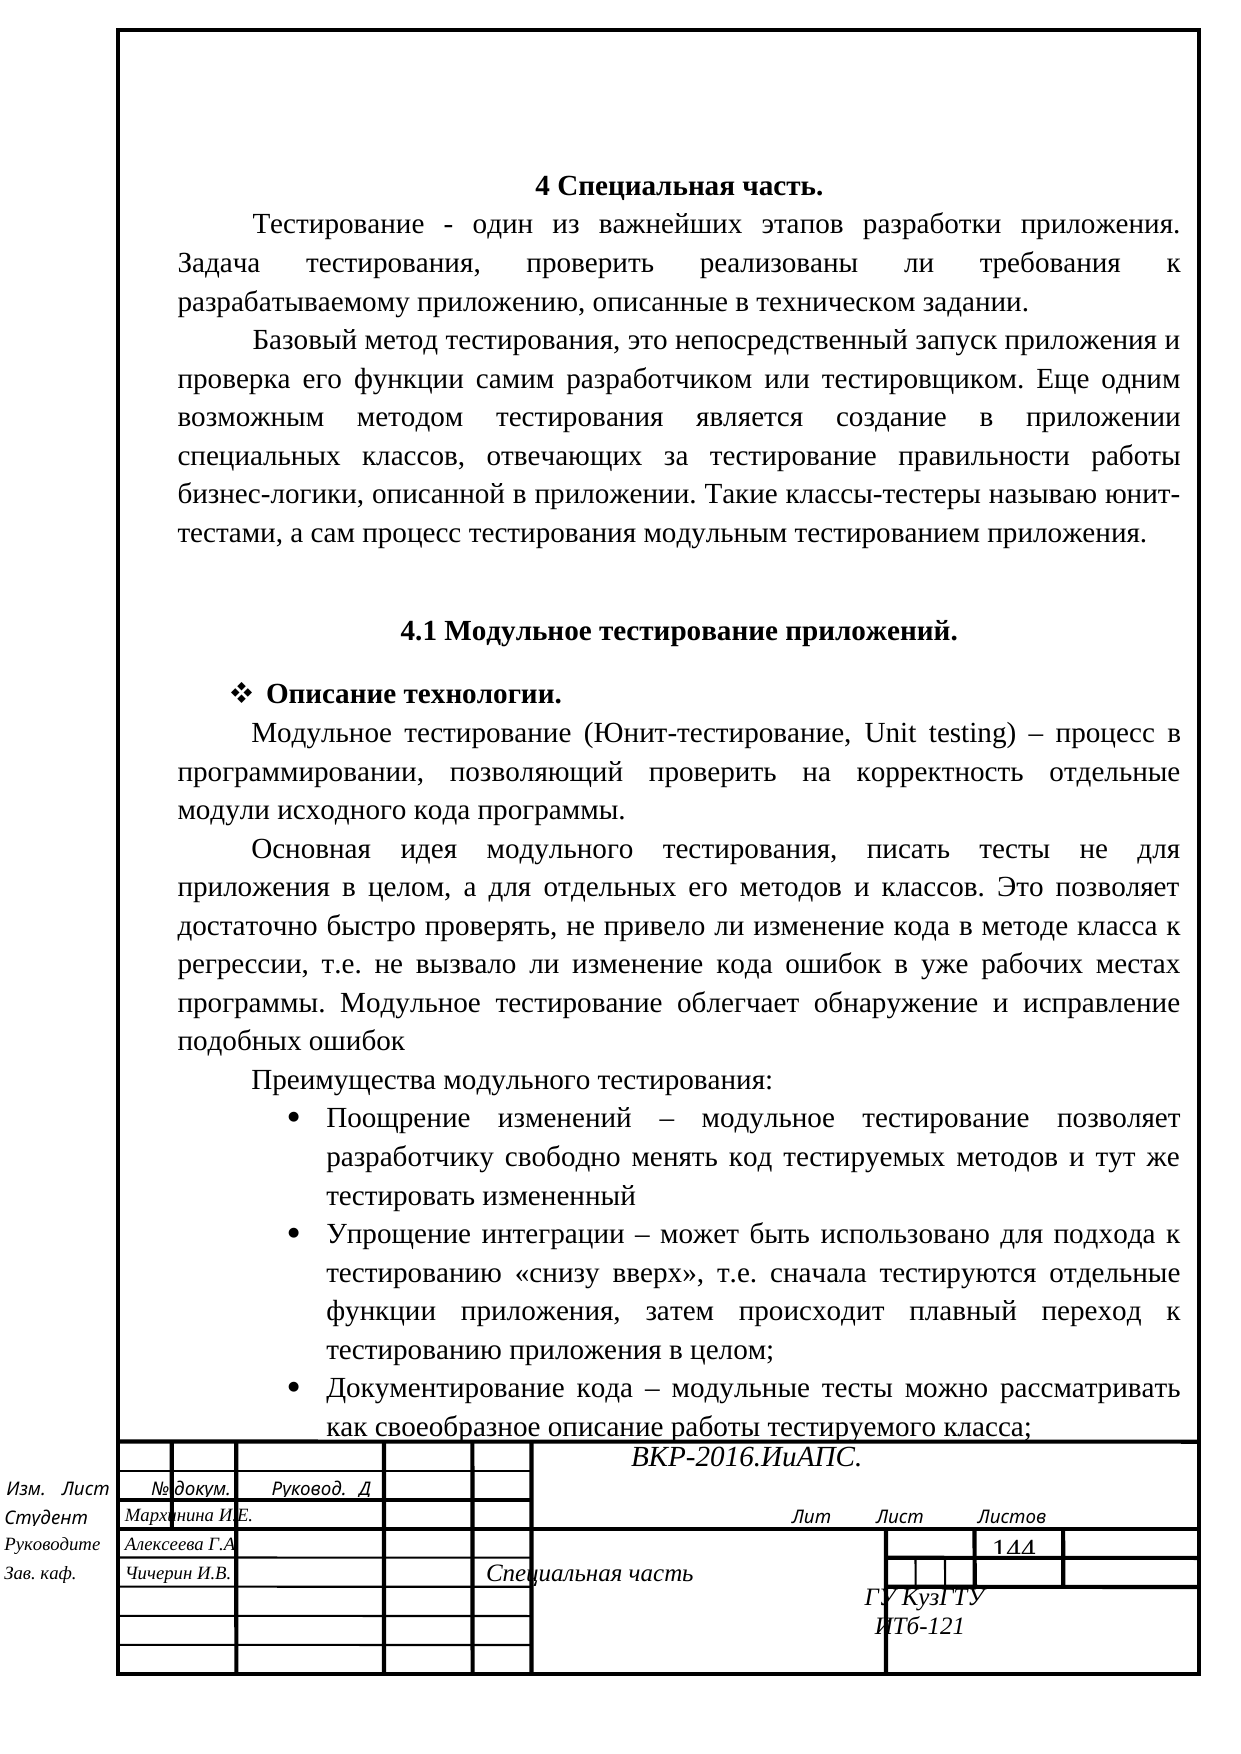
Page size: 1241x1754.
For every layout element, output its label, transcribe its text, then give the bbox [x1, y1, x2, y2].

subtitle Специальная часть. [177, 168, 1181, 202]
list Модульное тестирование (Юнит-тестирование, Unit testing) – процесс в программировании, позволяющий проверить на корректность отдельные модули исходного кода программы. [177, 715, 1181, 826]
list Преимущества модульного тестирования: [177, 1062, 1181, 1096]
list Тестирование - один из важнейших этапов разработки приложения. Задача тестирования, проверить реализованы ли требования к разрабатываемому приложению, описанные в техническом задании. [177, 207, 1181, 317]
list Упрощение интеграции – может быть использовано для подхода к тестированию «снизу вверх», т.е. сначала тестируются отдельные функции приложения, затем происходит плавный переход к тестированию приложения в целом; [288, 1216, 1181, 1366]
list Основная идея модульного тестирования, писать тесты не для приложения в целом, а для отдельных его методов и классов. Это позволяет достаточно быстро проверять, не привело ли изменение кода в методе класса к регрессии, т.е. не вызвало ли изменение кода ошибок в уже рабочих местах программы. Модульное тестирование облегчает обнаружение и исправление подобных ошибок [177, 831, 1181, 1057]
subtitle Модульное тестирование приложений. [177, 613, 1181, 646]
list Поощрение изменений – модульное тестирование позволяет разработчику свободно менять код тестируемых методов и тут же тестировать измененный [288, 1101, 1181, 1211]
list Базовый метод тестирования, это непосредственный запуск приложения и проверка его функции самим разработчиком или тестировщиком. Еще одним возможным методом тестирования является создание в приложении специальных классов, отвечающих за тестирование правильности работы бизнес-логики, описанной в приложении. Такие классы-тестеры называю юнит-тестами, а сам процесс тестирования модульным тестированием приложения. [177, 322, 1181, 548]
list Документирование кода – модульные тесты можно рассматривать как своеобразное описание работы тестируемого класса; [288, 1371, 1181, 1443]
list Описание технологии. [228, 676, 1181, 710]
